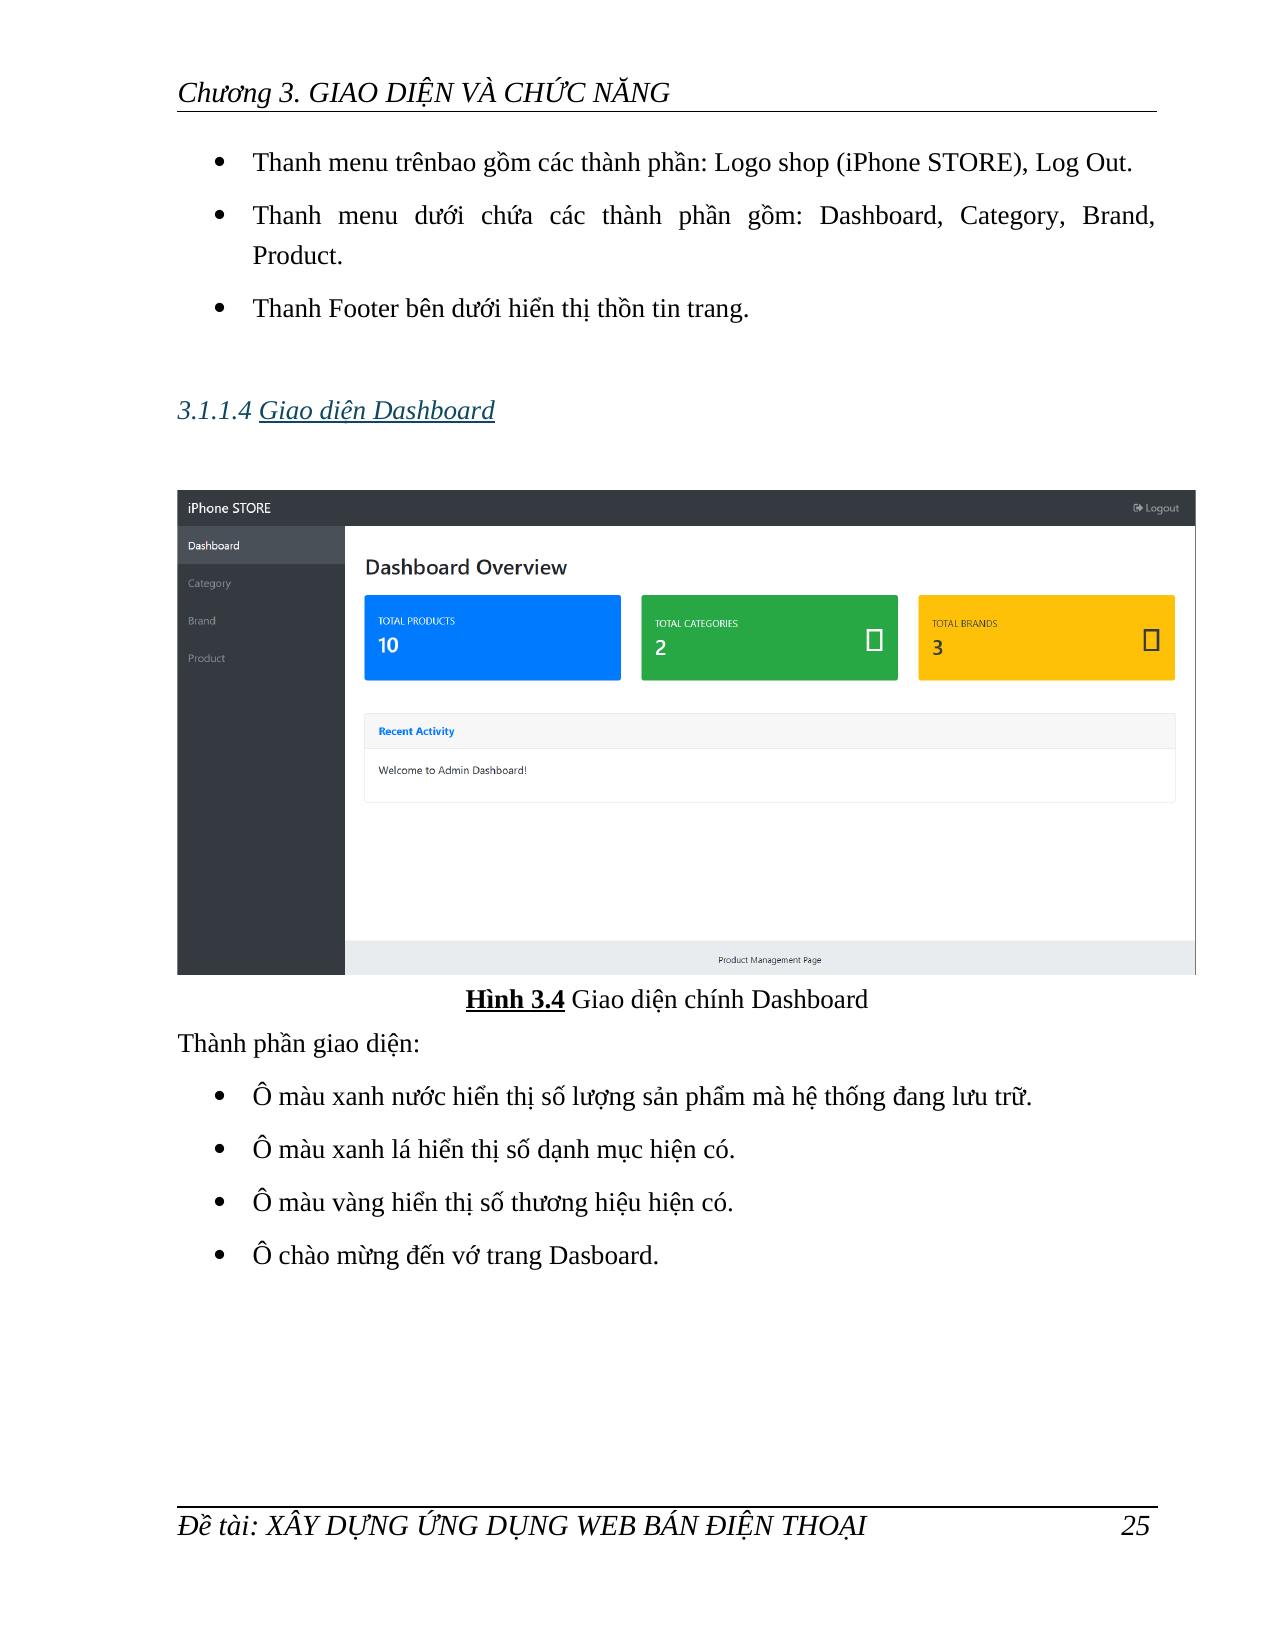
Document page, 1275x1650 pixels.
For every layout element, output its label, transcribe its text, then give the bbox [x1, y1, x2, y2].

list Thanh menu dưới chứa các thành phần gồm: Dashboard, Category, Brand, Product. [215, 199, 1157, 271]
list Ô màu xanh nước hiển thị số lượng sản phẩm mà hệ thống đang lưu trữ. [215, 1079, 1157, 1111]
text Hình 3.4 Giao diện chính Dashboard [177, 983, 1157, 1014]
list Thanh menu trênbao gồm các thành phần: Logo shop (iPhone STORE), Log Out. [215, 146, 1157, 177]
list Ô chào mừng đến vớ trang Dasboard. [215, 1239, 1157, 1270]
list Thanh Footer bên dưới hiển thị thồn tin trang. [215, 292, 1157, 323]
picture [177, 490, 1196, 975]
list Ô màu vàng hiển thị số thương hiệu hiện có. [215, 1186, 1157, 1217]
subtitle 3.1.1.4 Giao diện Dashboard [177, 394, 1157, 425]
text Thành phần giao diện: [177, 1027, 1157, 1058]
list Ô màu xanh lá hiển thị số dạnh mục hiện có. [215, 1133, 1157, 1164]
